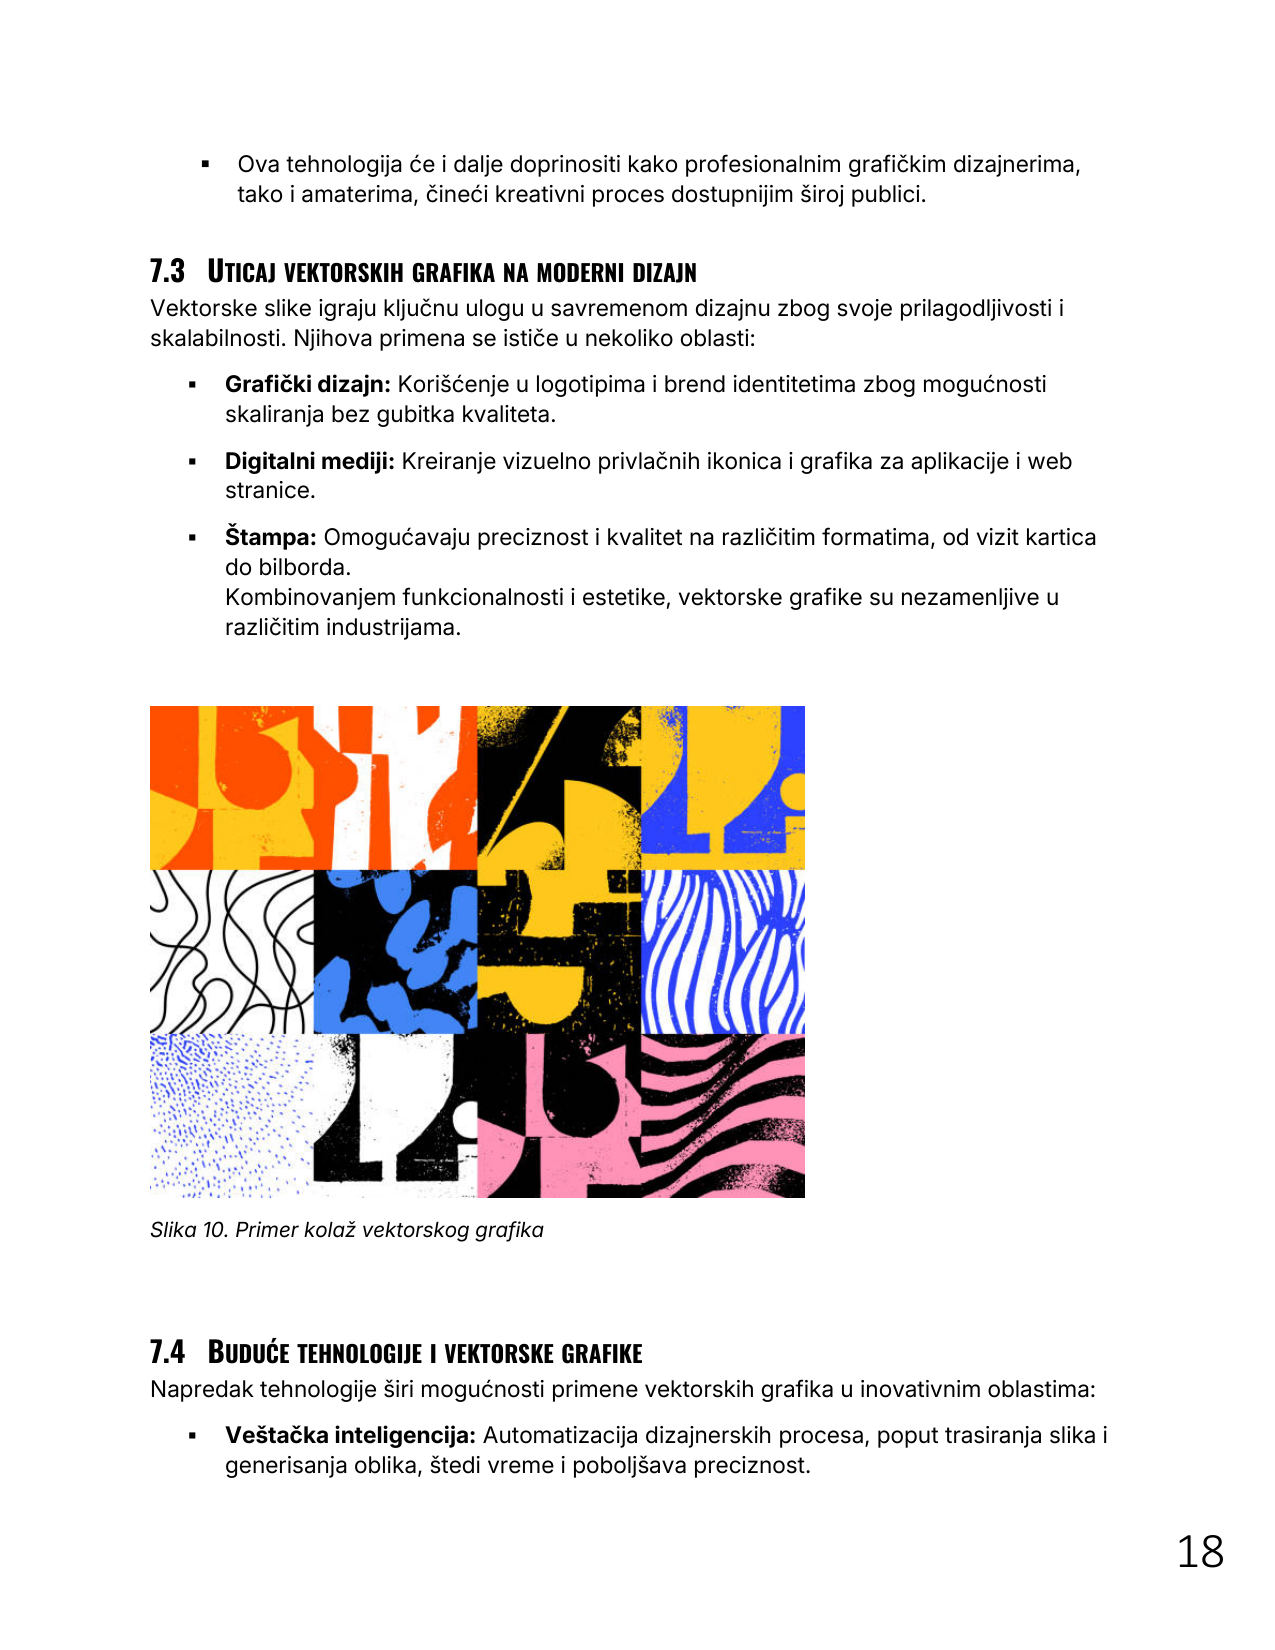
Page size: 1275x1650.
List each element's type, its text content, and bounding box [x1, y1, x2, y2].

text Napredak tehnologije širi mogućnosti primene vektorskih grafika u inovativnim oblastima: [150, 1375, 1125, 1403]
list Grafički dizajn: Korišćenje u logotipima i brend identitetima zbog mogućnosti skaliranja bez gubitka kvaliteta. [187, 370, 1125, 428]
list Veštačka inteligencija: Automatizacija dizajnerskih procesa, poput trasiranja slika i generisanja oblika, štedi vreme i poboljšava preciznost. [187, 1422, 1125, 1479]
list Digitalni mediji: Kreiranje vizuelno privlačnih ikonica i grafika za aplikacije i web stranice. [187, 447, 1125, 504]
list Ova tehnologija će i dalje doprinositi kako profesionalnim grafičkim dizajnerima, tako i amaterima, čineći kreativni proces dostupnijim široj publici. [200, 150, 1125, 208]
subtitle 7.4 Buduće tehnologije i vektorske grafike [150, 1328, 1125, 1372]
text Slika 10. Primer kolaž vektorskog grafika [150, 1217, 1125, 1242]
picture [150, 706, 805, 1198]
list Štampa: Omogućavaju preciznost i kvalitet na različitim formatima, od vizit kartica do bilborda. Kombinovanjem funkcionalnosti i estetike, vektorske grafike su nezamenljive u različitim industrijama. [187, 523, 1125, 641]
subtitle 7.3 Uticaj vektorskih grafika na moderni dizajn [150, 247, 1125, 291]
text Vektorske slike igraju ključnu ulogu u savremenom dizajnu zbog svoje prilagodljivosti i skalabilnosti. Njihova primena se ističe u nekoliko oblasti: [150, 294, 1125, 352]
